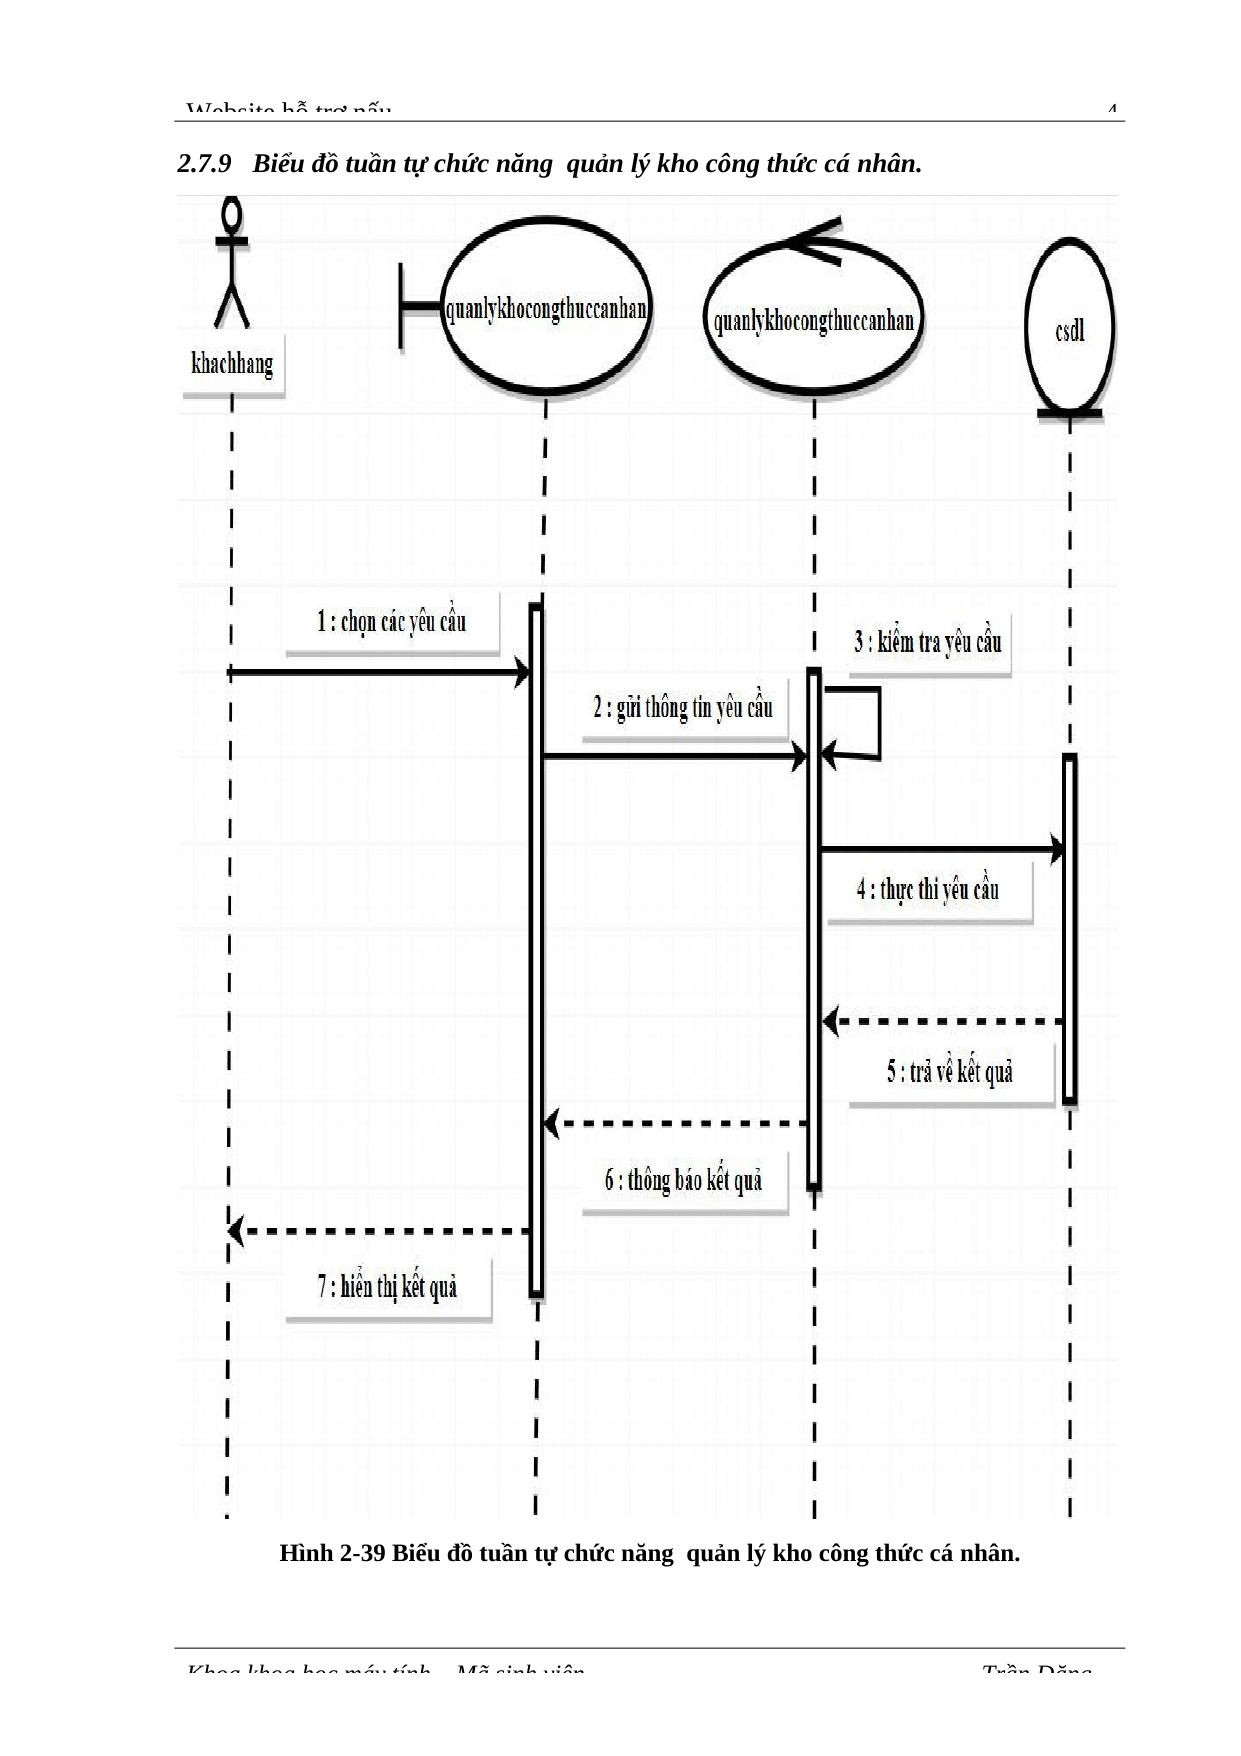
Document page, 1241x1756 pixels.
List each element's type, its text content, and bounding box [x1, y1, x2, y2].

subtitle Biểu đồ tuần tự chức năng quản lý kho công thức cá nhân. [177, 147, 1140, 178]
picture [177, 195, 1118, 1519]
text Hình 2-39 Biểu đồ tuần tự chức năng quản lý kho công thức cá nhân. [278, 1519, 1021, 1566]
